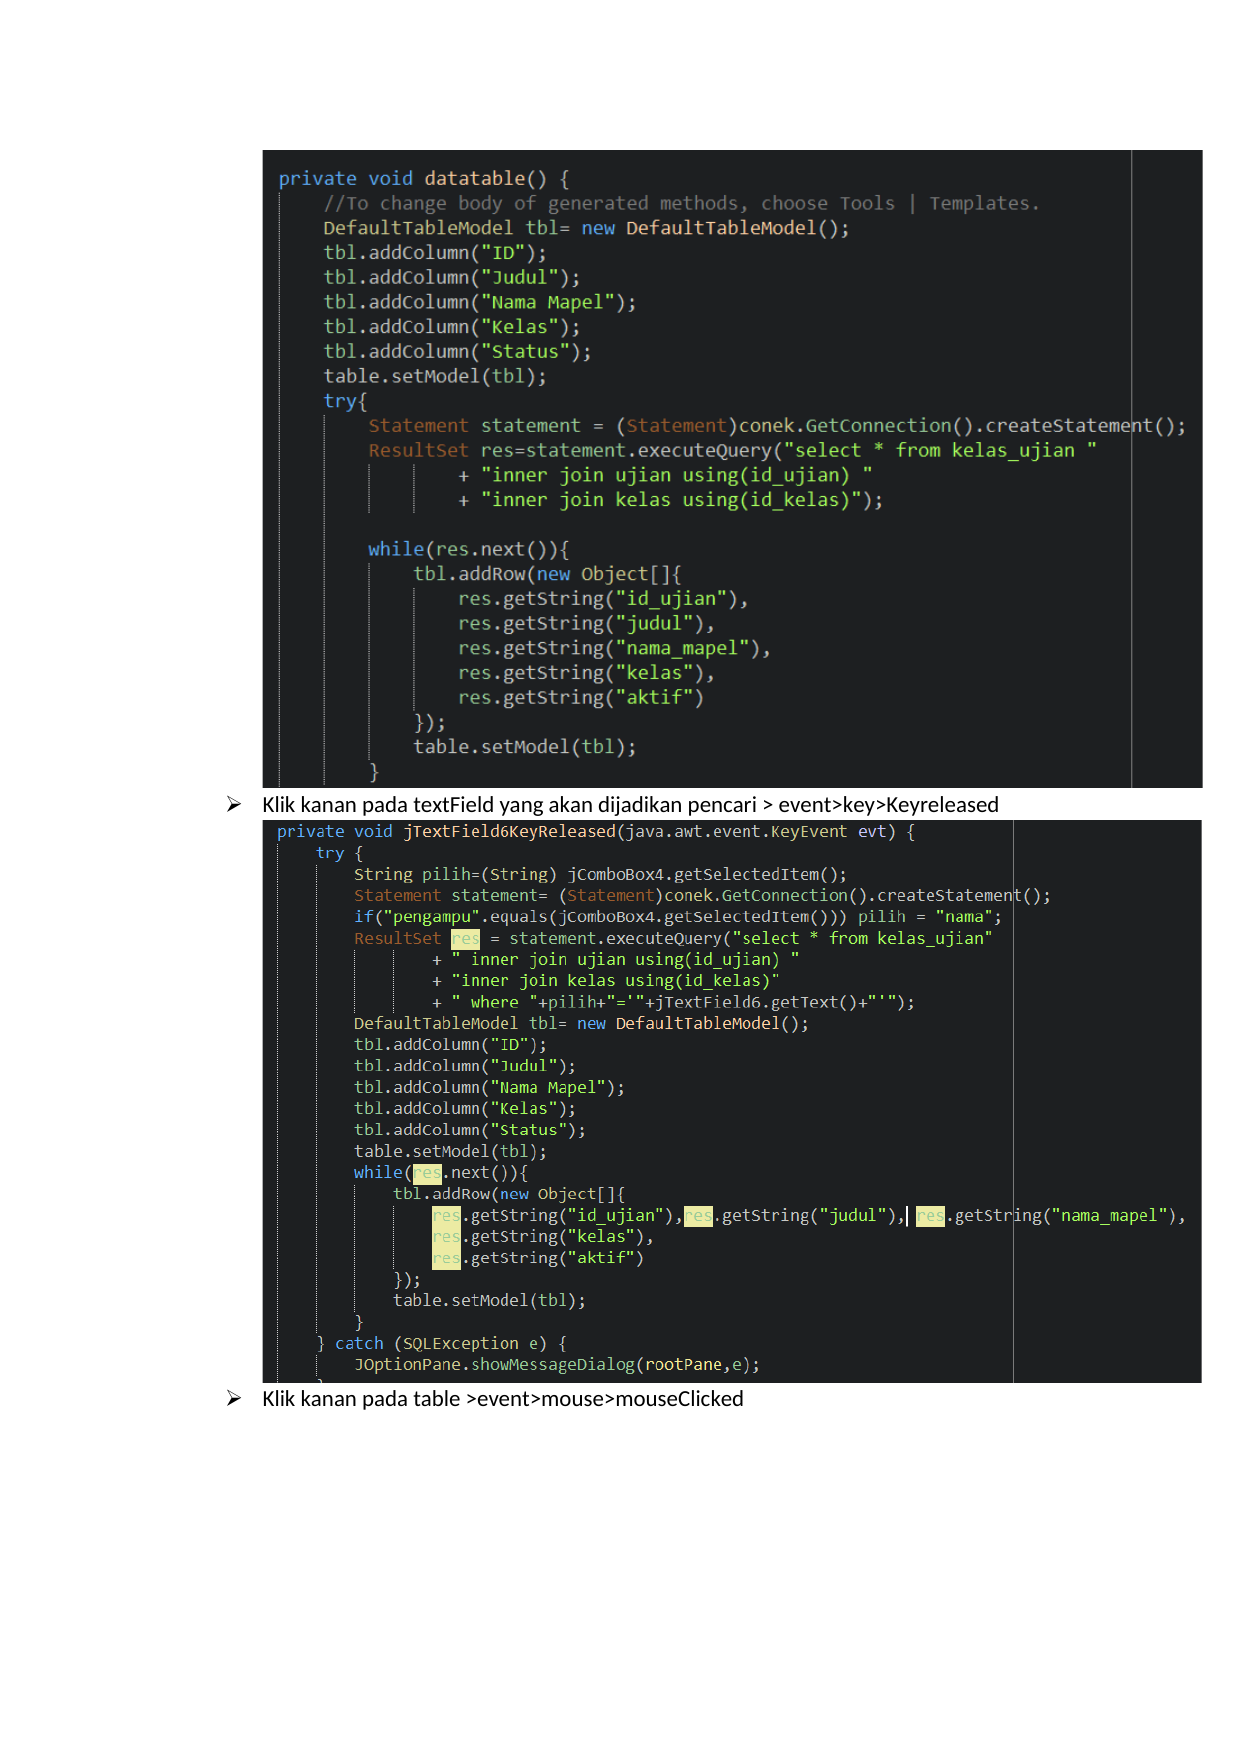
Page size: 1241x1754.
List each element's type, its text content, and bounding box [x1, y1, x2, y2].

list Klik kanan pada textField yang akan dijadikan pencari > event>key>Keyreleased [225, 790, 1090, 818]
list Klik kanan pada table >event>mouse>mouseClicked [225, 1384, 1090, 1412]
picture [262, 820, 1202, 1383]
picture [262, 150, 1203, 788]
